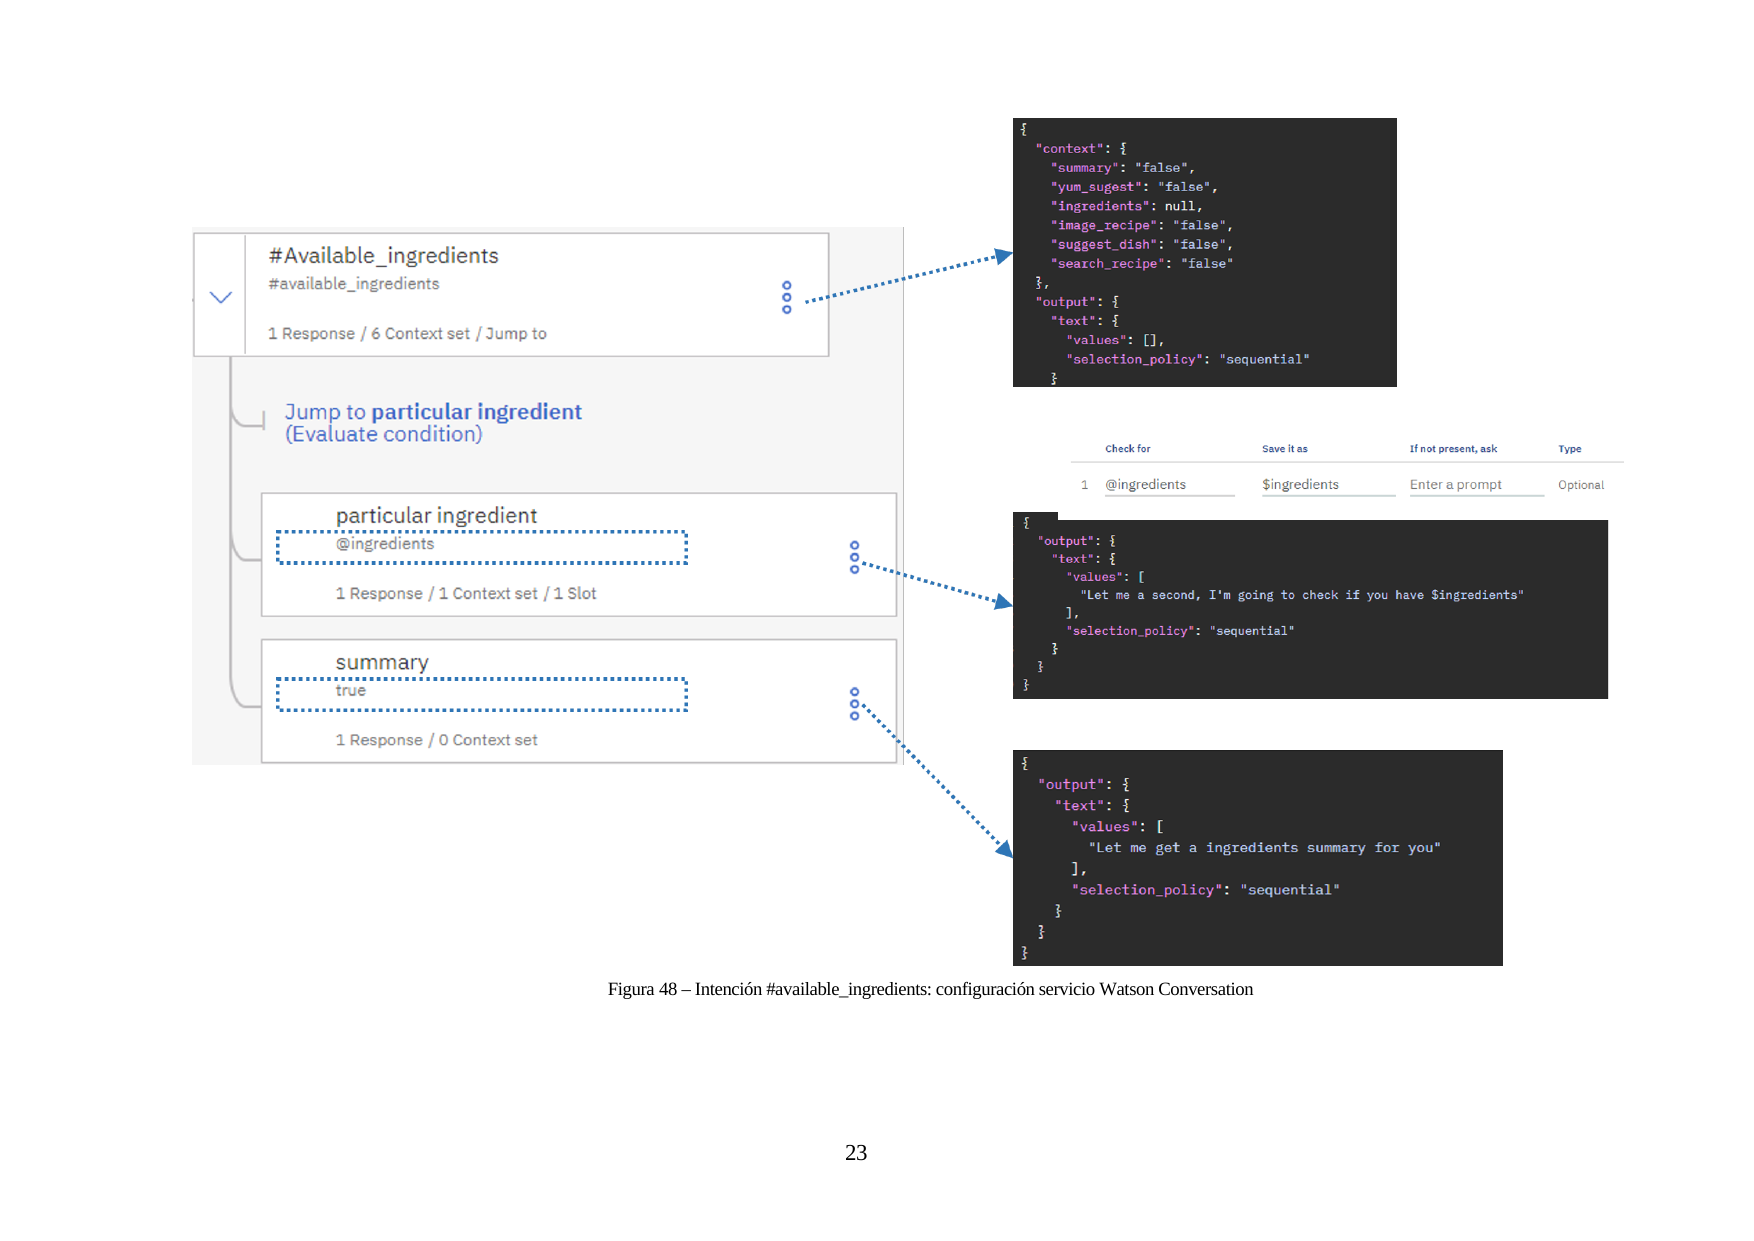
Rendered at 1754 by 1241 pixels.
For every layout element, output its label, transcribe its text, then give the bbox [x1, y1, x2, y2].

picture [192, 118, 1624, 966]
